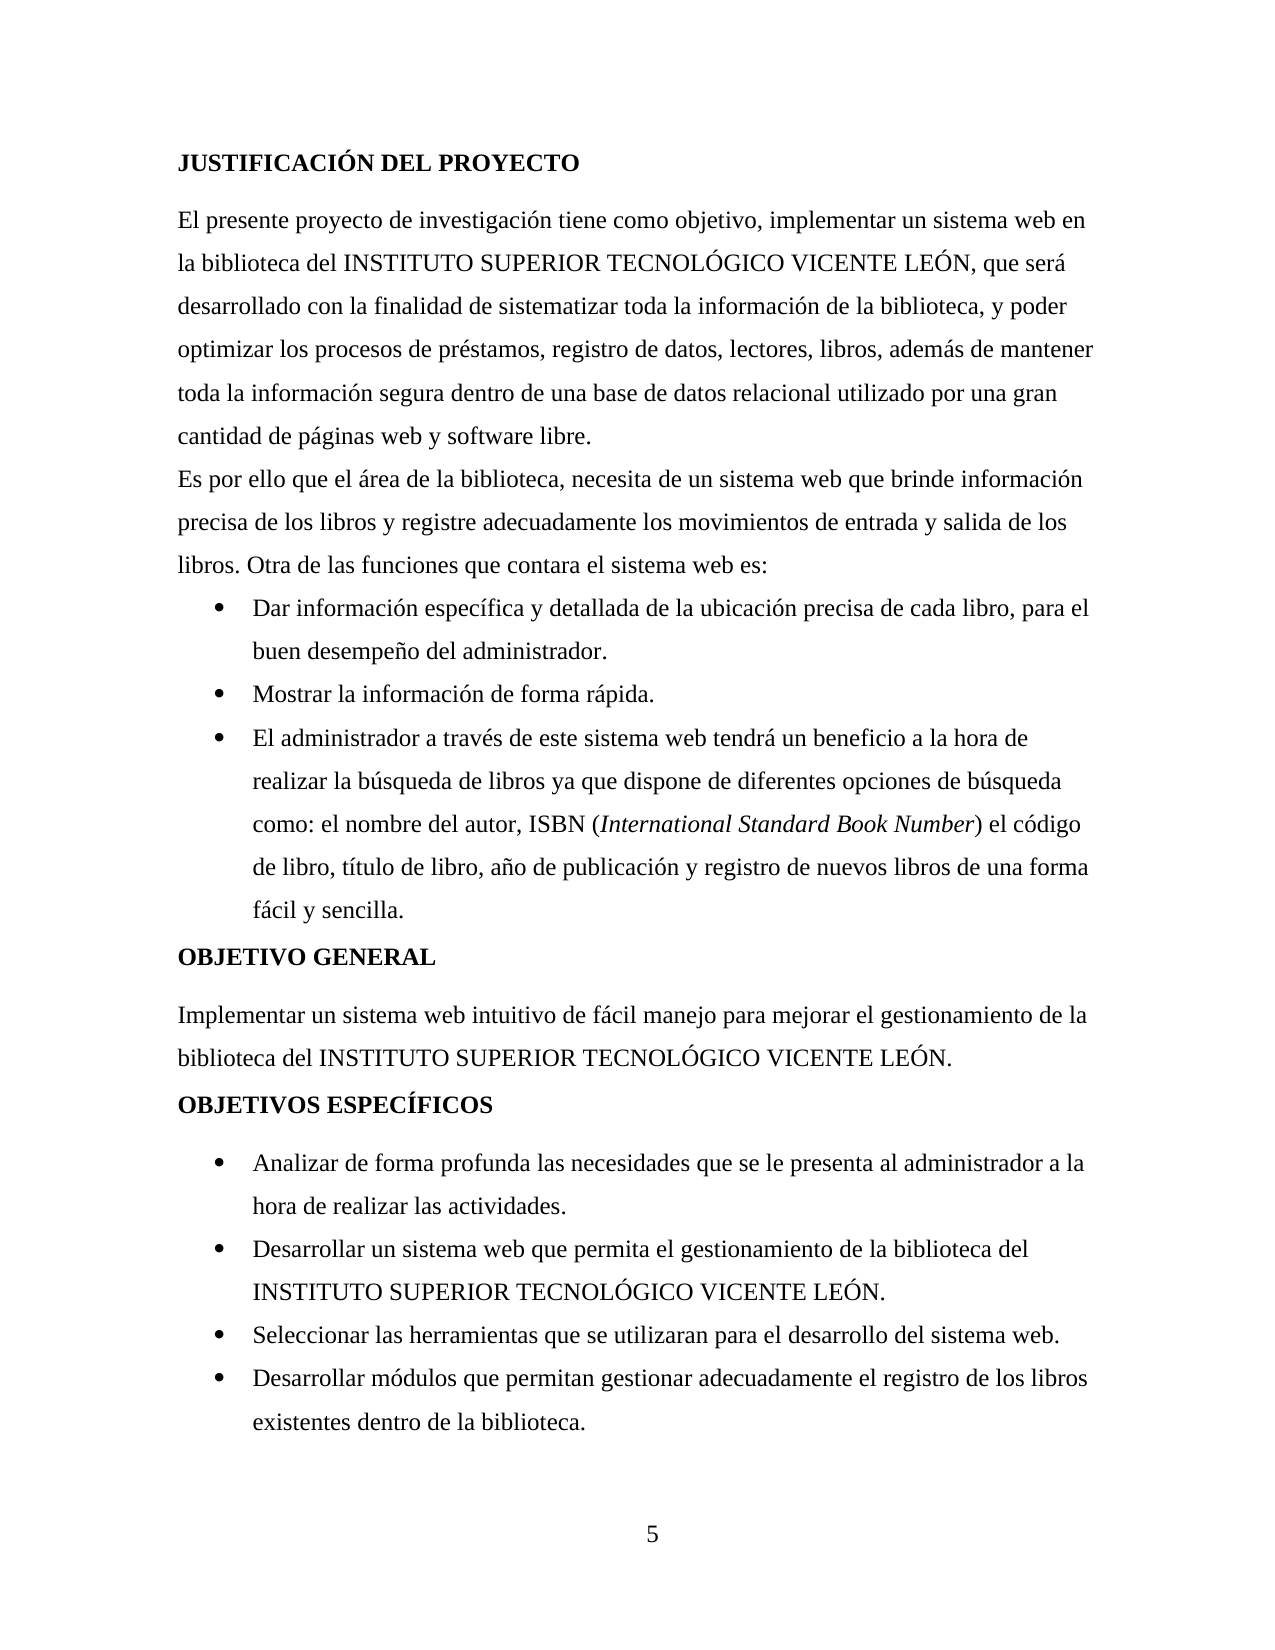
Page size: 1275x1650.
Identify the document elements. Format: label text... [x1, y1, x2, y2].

list Dar información específica y detallada de la ubicación precisa de cada libro, para el buen desempeño del administrador. [215, 593, 1098, 665]
list Seleccionar las herramientas que se utilizaran para el desarrollo del sistema web. [215, 1320, 1098, 1349]
text Es por ello que el área de la biblioteca, necesita de un sistema web que brinde información precisa de los libros y registre adecuadamente los movimientos de entrada y salida de los libros. Otra de las funciones que contara el sistema web es: [177, 464, 1098, 579]
list Mostrar la información de forma rápida. [215, 679, 1098, 708]
subtitle OBJETIVO GENERAL [177, 942, 1098, 971]
subtitle OBJETIVOS ESPECÍFICOS [177, 1090, 1098, 1119]
list El administrador a través de este sistema web tendrá un beneficio a la hora de realizar la búsqueda de libros ya que dispone de diferentes opciones de búsqueda como: el nombre del autor, ISBN (International Standard Book Number) el código de libro, título de libro, año de publicación y registro de nuevos libros de una forma fácil y sencilla. [215, 723, 1098, 924]
list Analizar de forma profunda las necesidades que se le presenta al administrador a la hora de realizar las actividades. [215, 1148, 1098, 1220]
subtitle JUSTIFICACIÓN DEL PROYECTO [177, 148, 1098, 176]
list Desarrollar módulos que permitan gestionar adecuadamente el registro de los libros existentes dentro de la biblioteca. [215, 1363, 1098, 1435]
list Desarrollar un sistema web que permita el gestionamiento de la biblioteca del INSTITUTO SUPERIOR TECNOLÓGICO VICENTE LEÓN. [215, 1234, 1098, 1306]
text Implementar un sistema web intuitivo de fácil manejo para mejorar el gestionamiento de la biblioteca del INSTITUTO SUPERIOR TECNOLÓGICO VICENTE LEÓN. [177, 1000, 1098, 1072]
text El presente proyecto de investigación tiene como objetivo, implementar un sistema web en la biblioteca del INSTITUTO SUPERIOR TECNOLÓGICO VICENTE LEÓN, que será desarrollado con la finalidad de sistematizar toda la información de la biblioteca, y poder optimizar los procesos de préstamos, registro de datos, lectores, libros, además de mantener toda la información segura dentro de una base de datos relacional utilizado por una gran cantidad de páginas web y software libre. [177, 205, 1098, 449]
